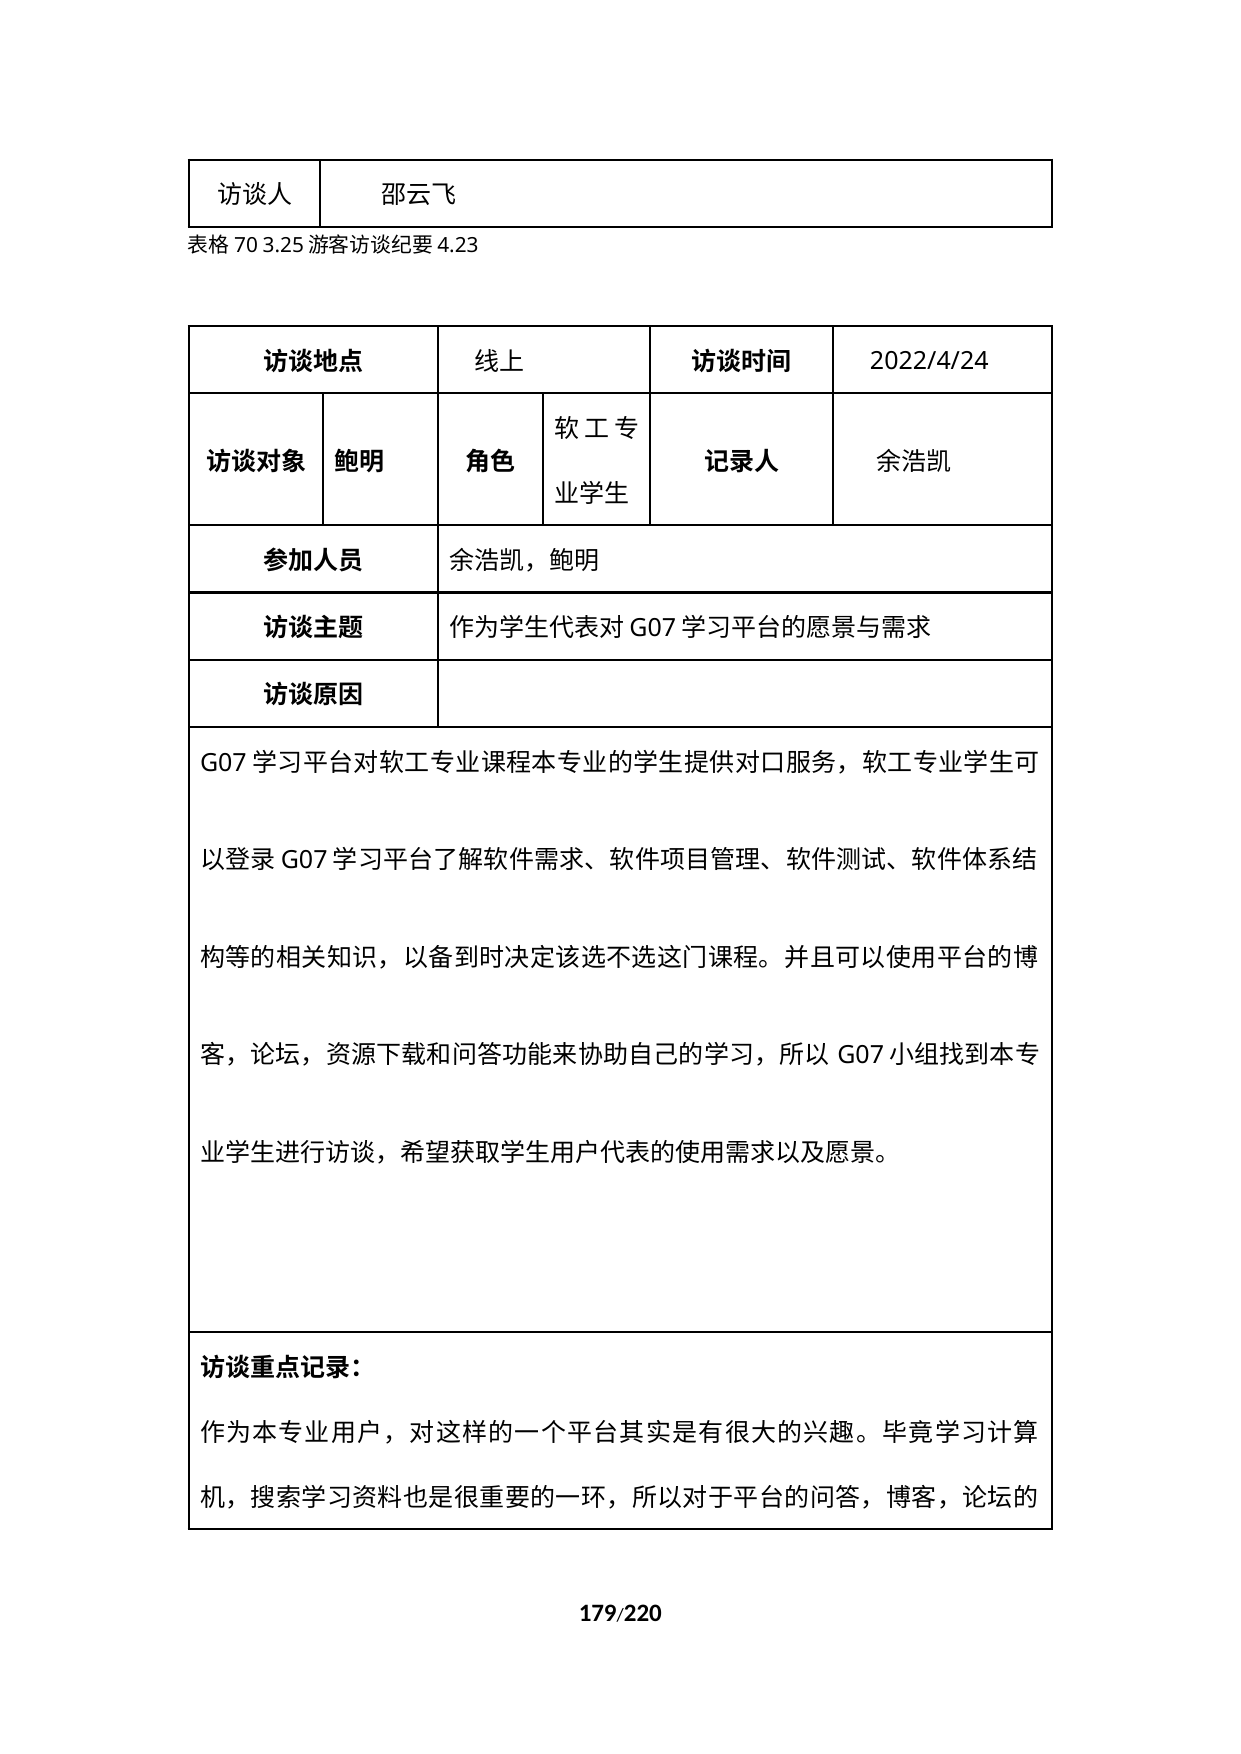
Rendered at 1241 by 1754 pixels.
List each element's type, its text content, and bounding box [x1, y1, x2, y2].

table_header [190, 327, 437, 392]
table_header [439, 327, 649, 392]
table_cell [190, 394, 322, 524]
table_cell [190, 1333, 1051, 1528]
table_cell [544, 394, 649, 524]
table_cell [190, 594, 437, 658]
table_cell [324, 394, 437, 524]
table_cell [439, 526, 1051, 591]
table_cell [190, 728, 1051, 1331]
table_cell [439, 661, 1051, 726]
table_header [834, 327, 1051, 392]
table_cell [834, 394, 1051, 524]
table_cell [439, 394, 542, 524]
text 表格 70 3.25游客访谈纪要4.23 [187, 228, 1053, 260]
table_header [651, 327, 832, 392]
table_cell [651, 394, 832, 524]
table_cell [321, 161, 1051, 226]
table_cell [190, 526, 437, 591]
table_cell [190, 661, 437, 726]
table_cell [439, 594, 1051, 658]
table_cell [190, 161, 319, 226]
